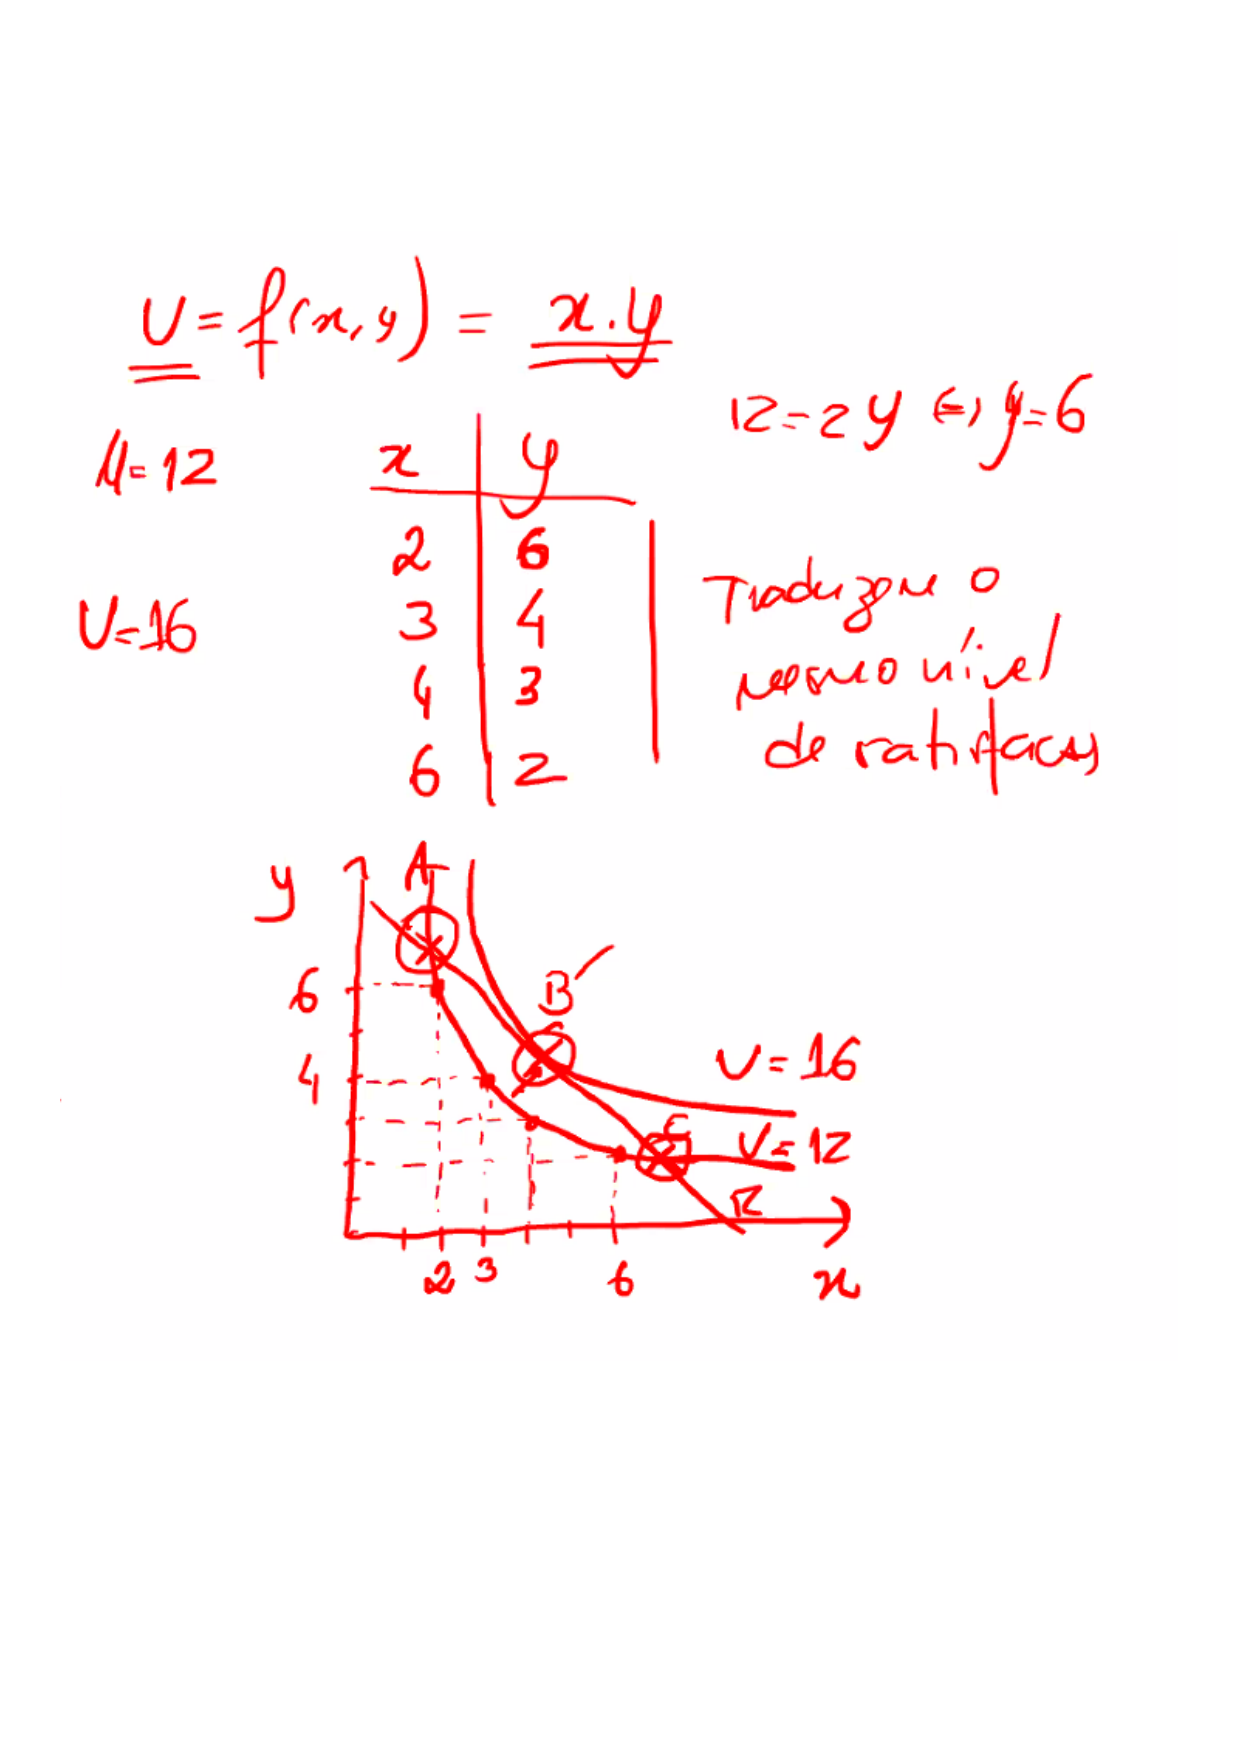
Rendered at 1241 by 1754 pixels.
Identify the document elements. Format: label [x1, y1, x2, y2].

picture [60, 231, 1178, 1361]
